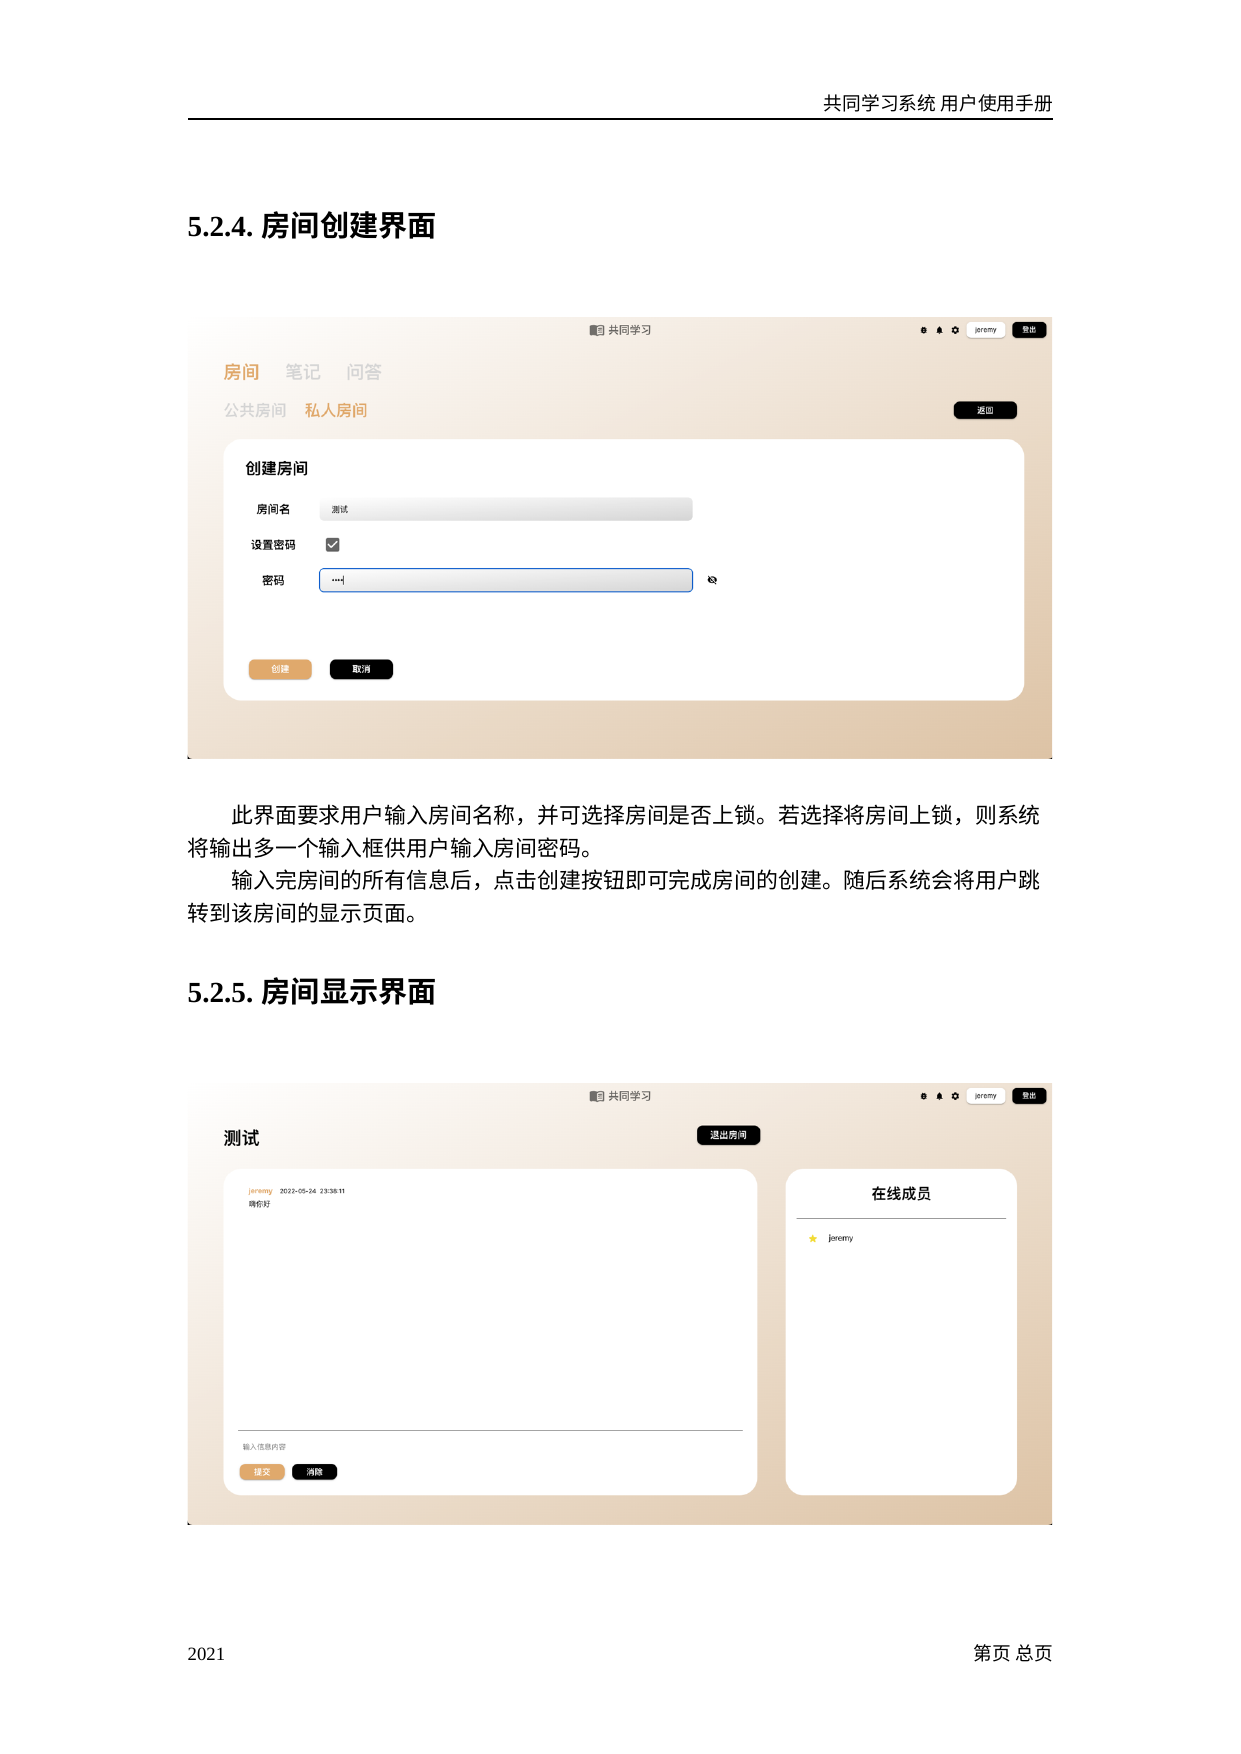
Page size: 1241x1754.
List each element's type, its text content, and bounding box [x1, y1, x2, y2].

text 此界面要求用户输入房间名称，并可选择房间是否上锁。若选择将房间上锁，则系统将输出多一个输入框供用户输入房间密码。 [187, 798, 1053, 863]
picture [187, 317, 1053, 759]
picture [187, 1083, 1053, 1525]
text 输入完房间的所有信息后，点击创建按钮即可完成房间的创建。随后系统会将用户跳转到该房间的显示页面。 [187, 863, 1053, 928]
list 房间显示界面 [187, 957, 1053, 1022]
list 房间创建界面 [187, 191, 1053, 256]
